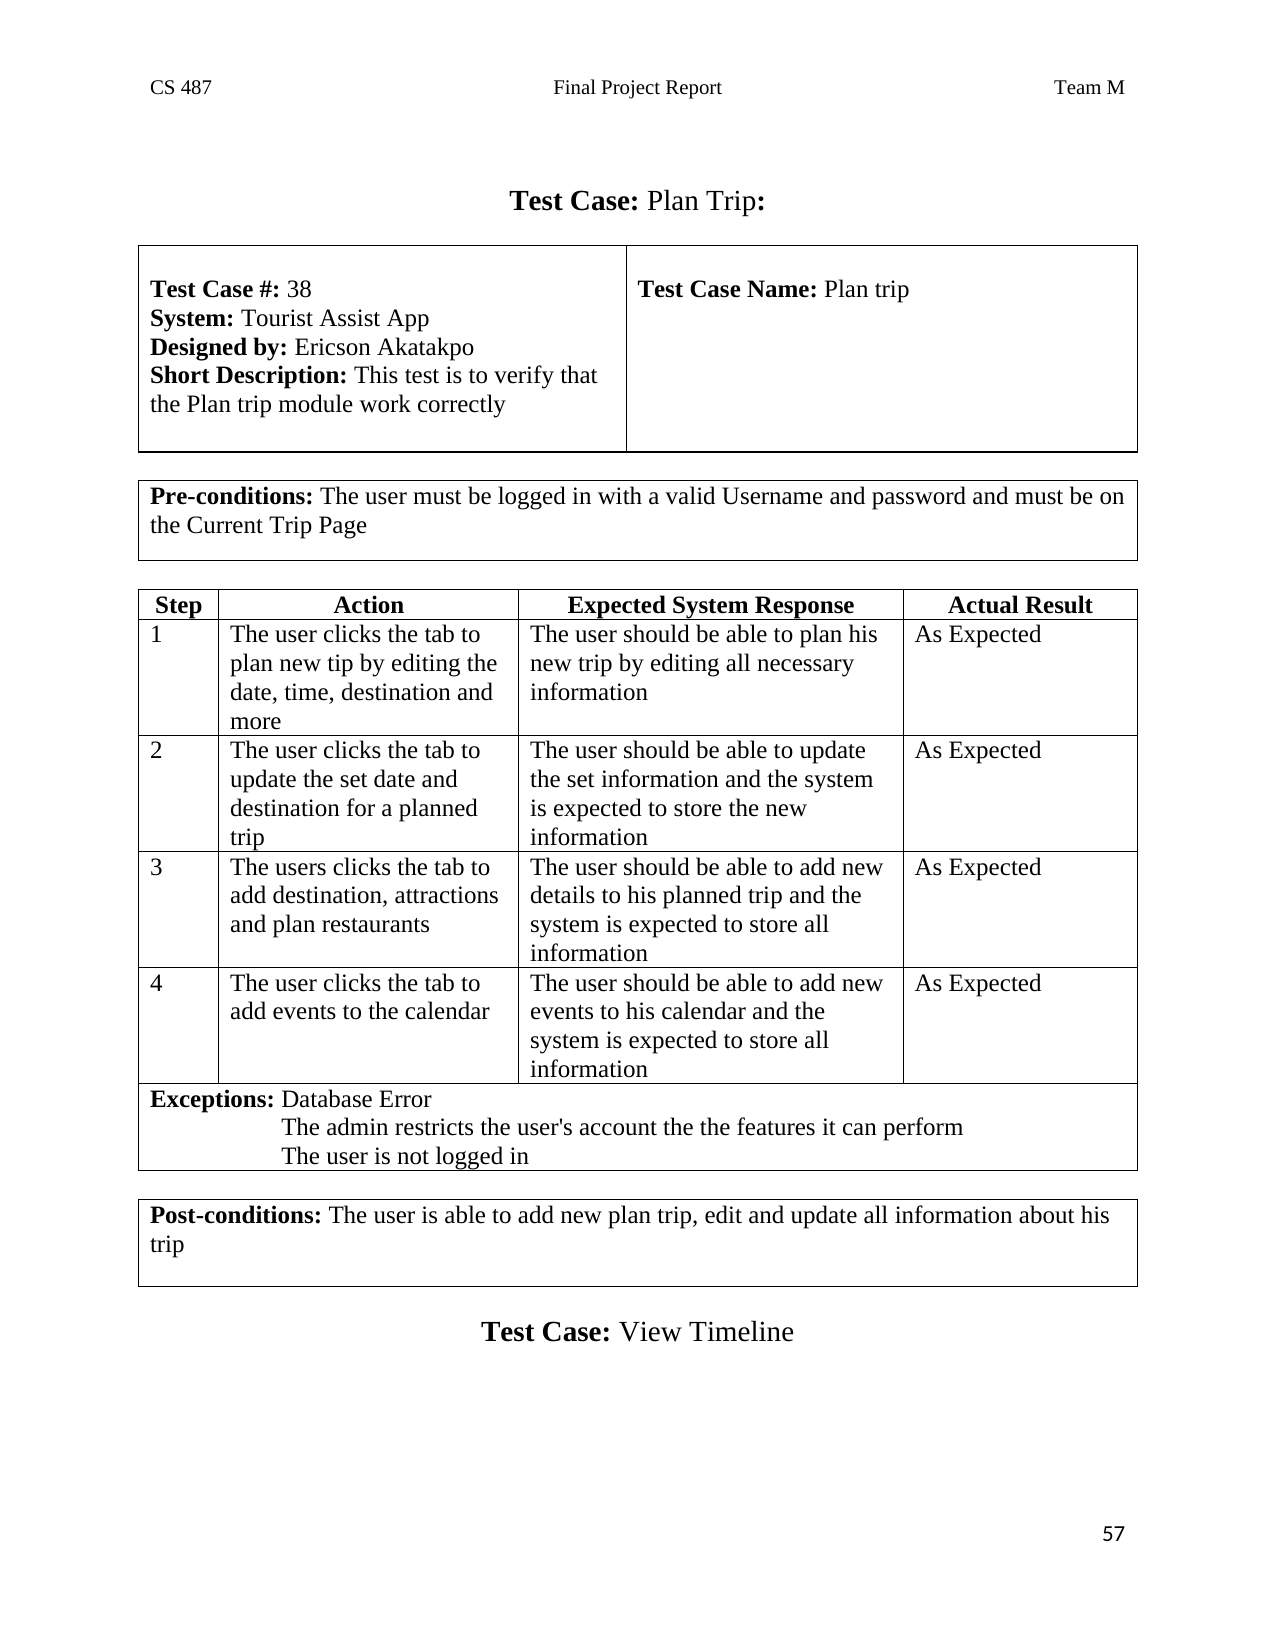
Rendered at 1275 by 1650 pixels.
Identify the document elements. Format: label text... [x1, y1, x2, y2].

table_cell 1 [139, 620, 218, 734]
table_cell The user should be able to update the set information and the system is expected to store the new information [519, 736, 903, 851]
table_cell As Expected [904, 852, 1137, 967]
table_cell 3 [139, 852, 218, 967]
table_cell As Expected [904, 736, 1137, 851]
table_header Pre-conditions: The user must be logged in with a valid Username and password and must be on the Current Trip Page [139, 481, 1137, 559]
table_header Step [139, 590, 218, 618]
table_header Action [219, 590, 518, 618]
table_header Actual Result [904, 590, 1137, 618]
table_cell As Expected [904, 620, 1137, 734]
table_header Post-conditions: The user is able to add new plan trip, edit and update all information about his trip [139, 1200, 1137, 1286]
table_cell The user should be able to add new details to his planned trip and the system is expected to store all information [519, 852, 903, 967]
table_cell The user clicks the tab to add events to the calendar [219, 968, 518, 1083]
table_cell The users clicks the tab to add destination, attractions and plan restaurants [219, 852, 518, 967]
table_cell The user clicks the tab to update the set date and destination for a planned trip [219, 736, 518, 851]
table_cell 4 [139, 968, 218, 1083]
table_cell The user clicks the tab to plan new tip by editing the date, time, destination and more [219, 620, 518, 734]
table_header Test Case #: 38 System: Tourist Assist App Designed by: Ericson Akatakpo Short Description: This test is to verify that the Plan trip module work correctly [139, 246, 626, 451]
table_cell The user should be able to plan his new trip by editing all necessary information [519, 620, 903, 734]
table_cell As Expected [904, 968, 1137, 1083]
table_header Expected System Response [519, 590, 903, 618]
table_header Test Case Name: Plan trip [627, 246, 1137, 451]
text Test Case: View Timeline [150, 1314, 1125, 1348]
text Test Case: Plan Trip: [150, 183, 1125, 217]
table_cell 2 [139, 736, 218, 851]
table_cell The user should be able to add new events to his calendar and the system is expected to store all information [519, 968, 903, 1083]
table_cell Exceptions: Database Error The admin restricts the user's account the the features it can perform The user is not logged in [139, 1084, 1137, 1170]
